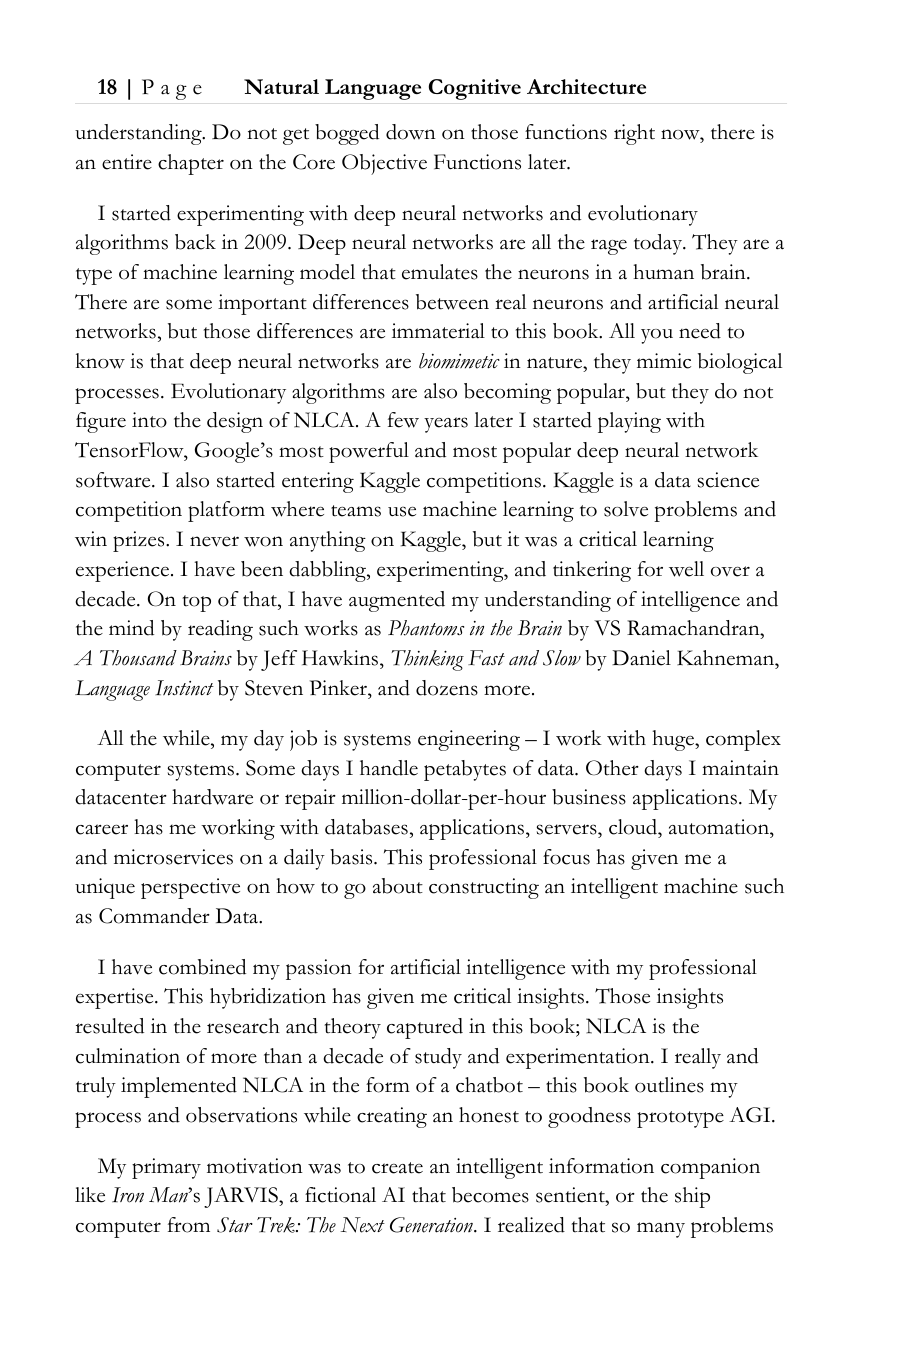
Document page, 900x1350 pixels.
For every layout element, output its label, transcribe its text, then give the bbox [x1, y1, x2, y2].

text I have combined my passion for artificial intelligence with my professional expertise. This hybridization has given me critical insights. Those insights resulted in the research and theory captured in this book; NLCA is the culmination of more than a decade of study and experimentation. I really and truly implemented NLCA in the form of a chatbot – this book outlines my process and observations while creating an honest to goodness prototype AGI. [75, 954, 787, 1129]
text All the while, my day job is systems engineering – I work with huge, complex computer systems. Some days I handle petabytes of data. Other days I maintain datacenter hardware or repair million-dollar-per-hour business applications. My career has me working with databases, applications, servers, cloud, automation, and microservices on a daily basis. This professional focus has given me a unique perspective on how to go about constructing an intelligent machine such as Commander Data. [75, 726, 787, 930]
text I started experimenting with deep neural networks and evolutionary algorithms back in 2009. Deep neural networks are all the rage today. They are a type of machine learning model that emulates the neurons in a human brain. There are some important differences between real neurons and artificial neural networks, but those differences are immaterial to this book. All you need to know is that deep neural networks are biomimetic in nature, they mimic biological processes. Evolutionary algorithms are also becoming popular, but they do not figure into the design of NLCA. A few years later I started playing with TensorFlow, Google’s most powerful and most popular deep neural network software. I also started entering Kaggle competitions. Kaggle is a data science competition platform where teams use machine learning to solve problems and win prizes. I never won anything on Kaggle, but it was a critical learning experience. I have been dabbling, experimenting, and tinkering for well over a decade. On top of that, I have augmented my understanding of intelligence and the mind by reading such works as Phantoms in the Brain by VS Ramachandran, A Thousand Brains by Jeff Hawkins, Thinking Fast and Slow by Daniel Kahneman, Language Instinct by Steven Pinker, and dozens more. [75, 200, 787, 701]
